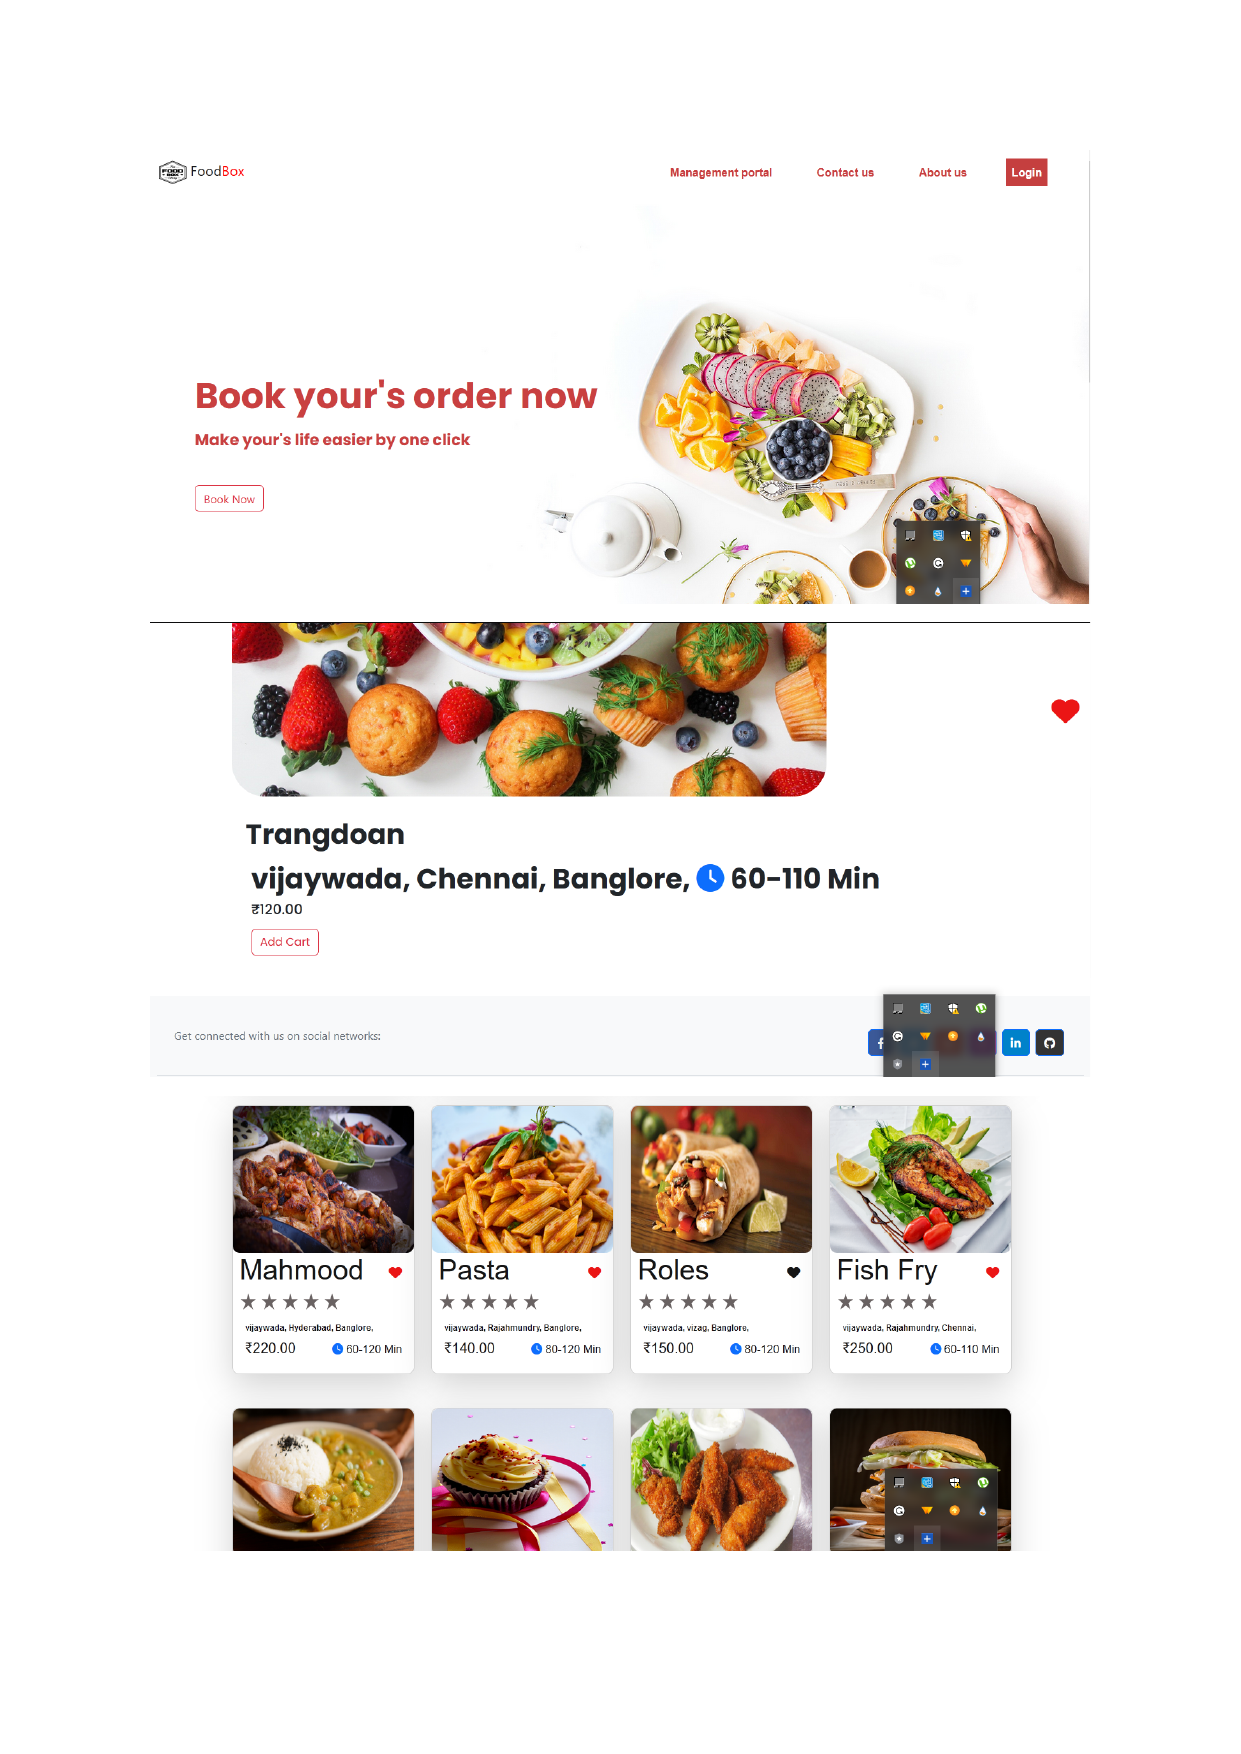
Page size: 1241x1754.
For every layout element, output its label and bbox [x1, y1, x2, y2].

picture [150, 1096, 1091, 1551]
picture [150, 150, 1091, 604]
picture [150, 622, 1091, 1077]
